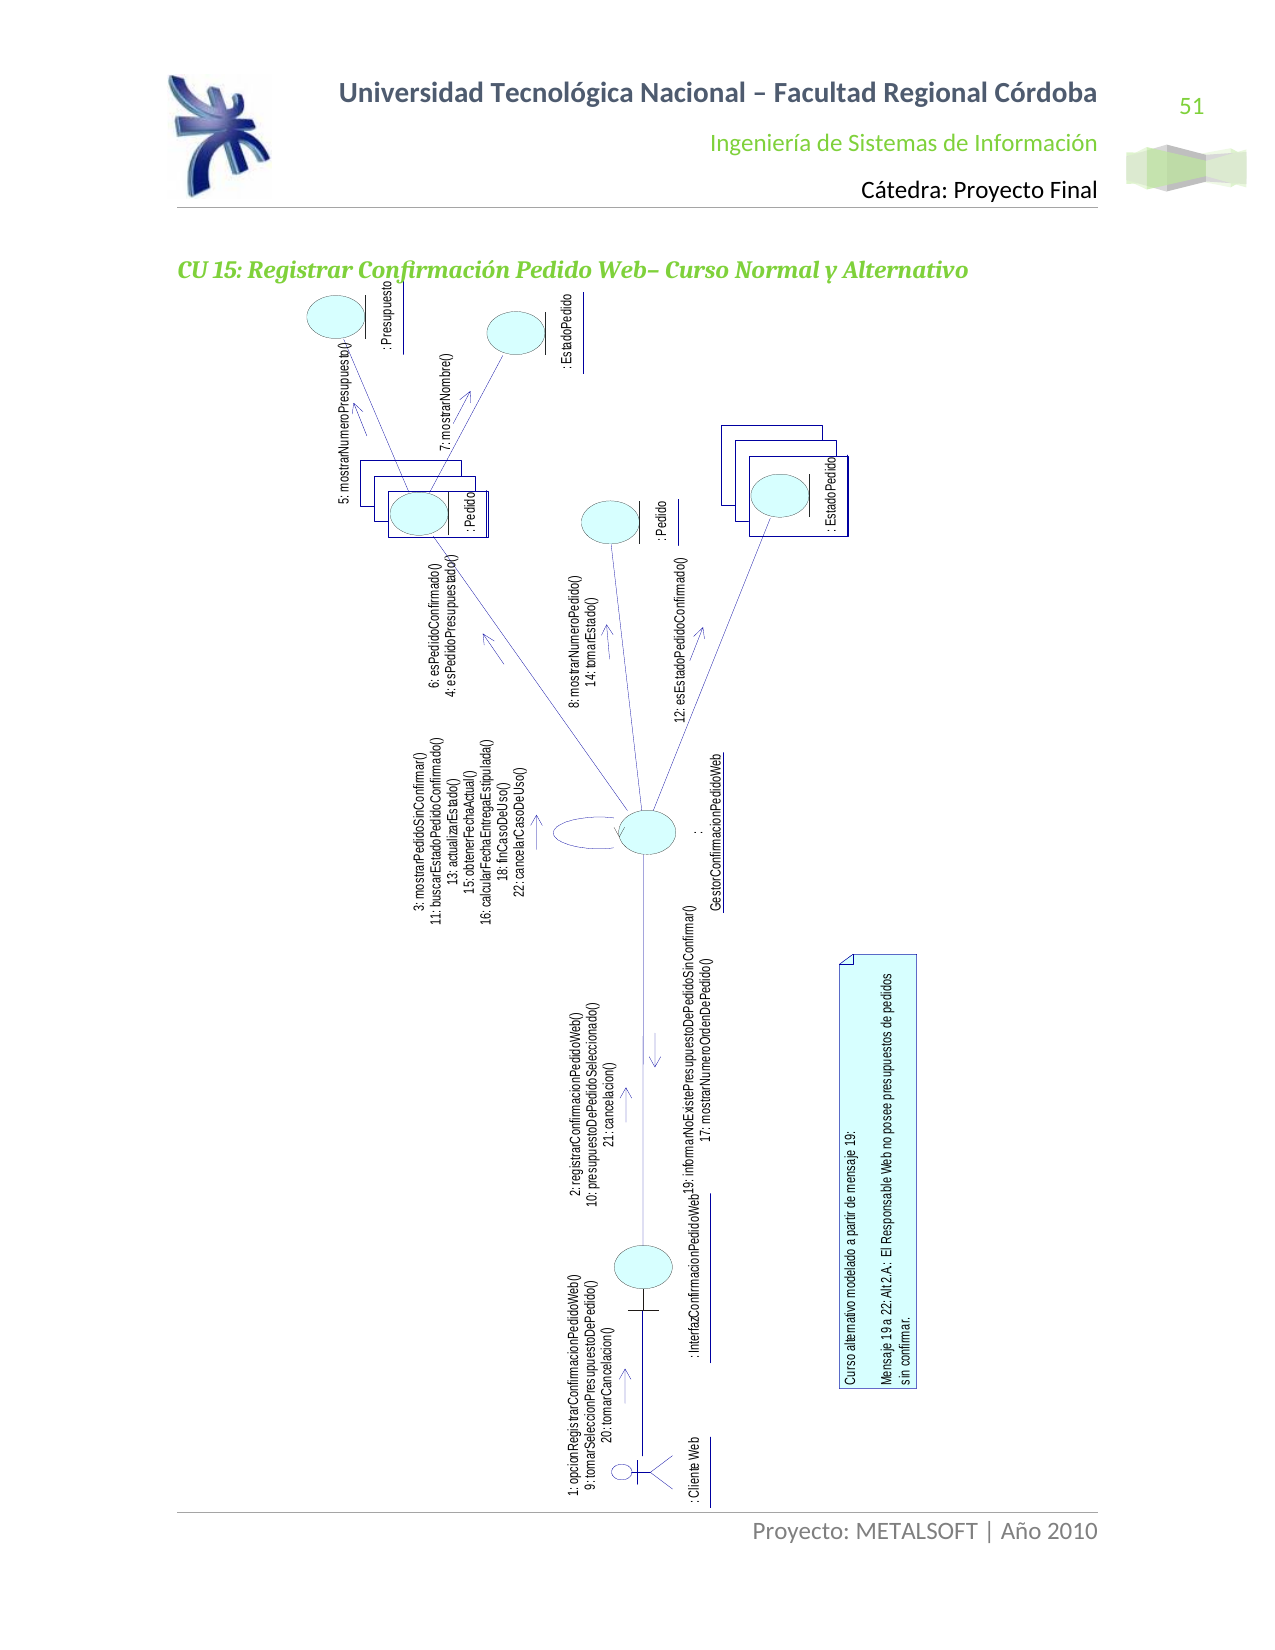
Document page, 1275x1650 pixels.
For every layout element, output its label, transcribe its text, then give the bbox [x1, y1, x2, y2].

text CU 15: Registrar Confirmación Pedido Web– Curso Normal y Alternativo [177, 256, 1098, 284]
picture [167, 74, 272, 199]
